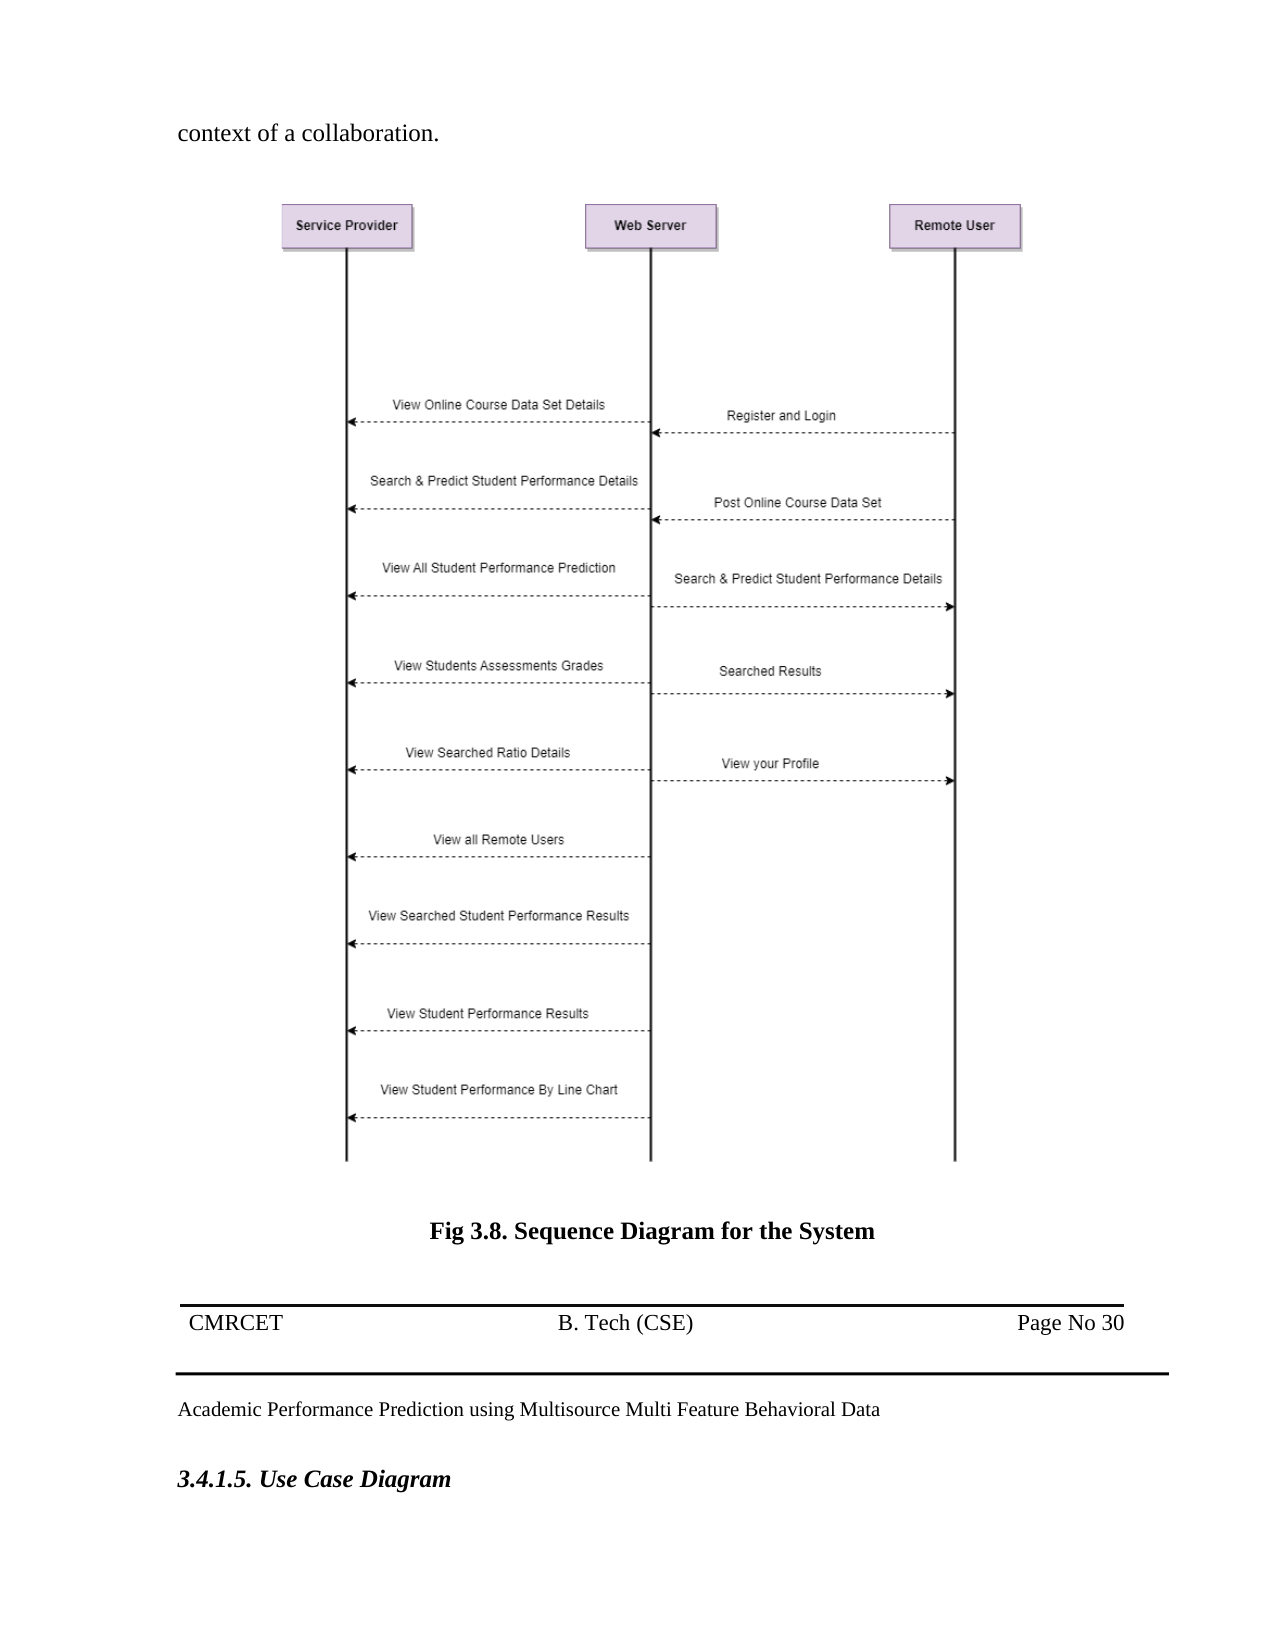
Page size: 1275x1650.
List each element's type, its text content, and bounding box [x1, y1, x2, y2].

text 3.4.1.5. Use Case Diagram [177, 1464, 1127, 1493]
picture [281, 204, 1023, 1164]
text Fig 3.8. Sequence Diagram for the System [177, 1216, 1127, 1244]
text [177, 118, 1127, 147]
text CMRCET B. Tech (CSE) Page No 30 [177, 1308, 1127, 1335]
text Academic Performance Prediction using Multisource Multi Feature Behavioral Data [177, 1356, 1275, 1421]
